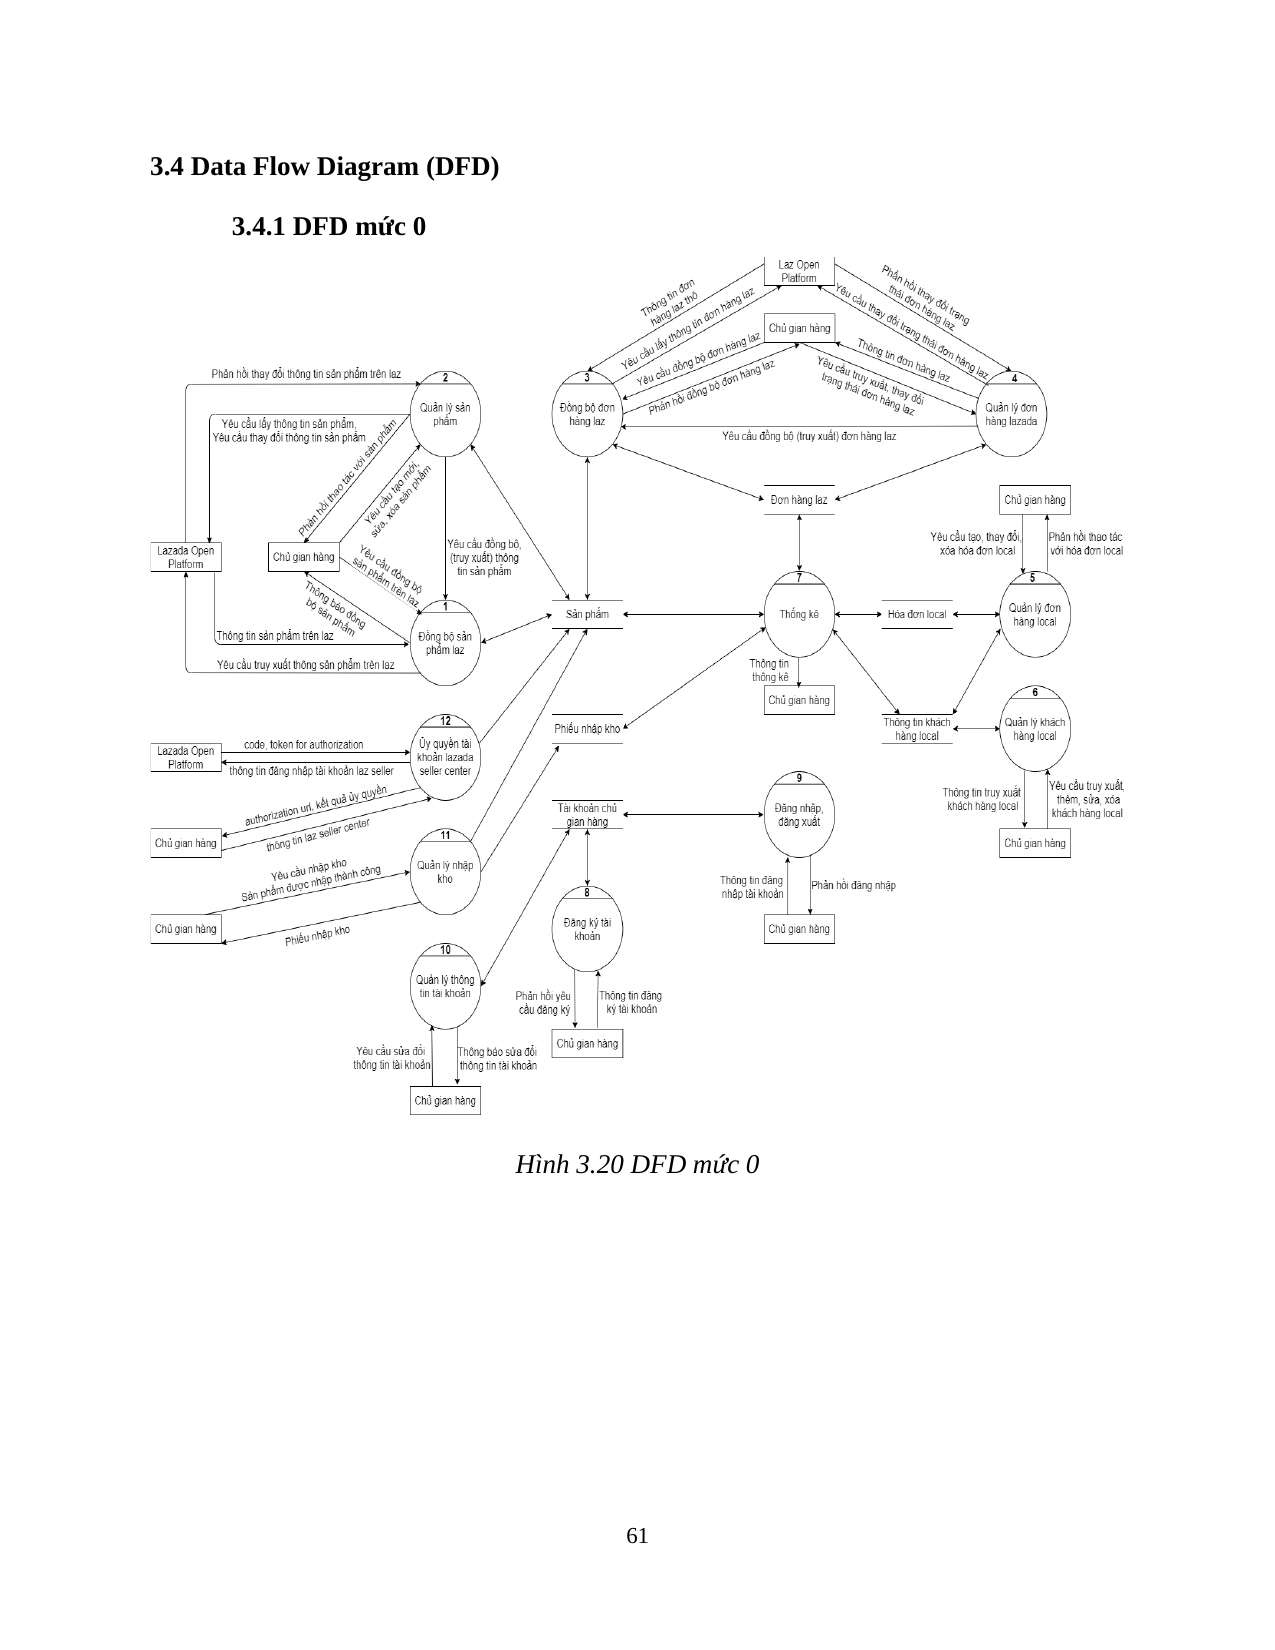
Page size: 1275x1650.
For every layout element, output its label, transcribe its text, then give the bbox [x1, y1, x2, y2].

subtitle 3.4.1 DFD mức 0 [150, 210, 1125, 241]
picture [150, 257, 1125, 1115]
text Hình 3.20 DFD mức 0 [150, 1148, 1125, 1179]
subtitle 3.4 Data Flow Diagram (DFD) [150, 150, 1125, 181]
